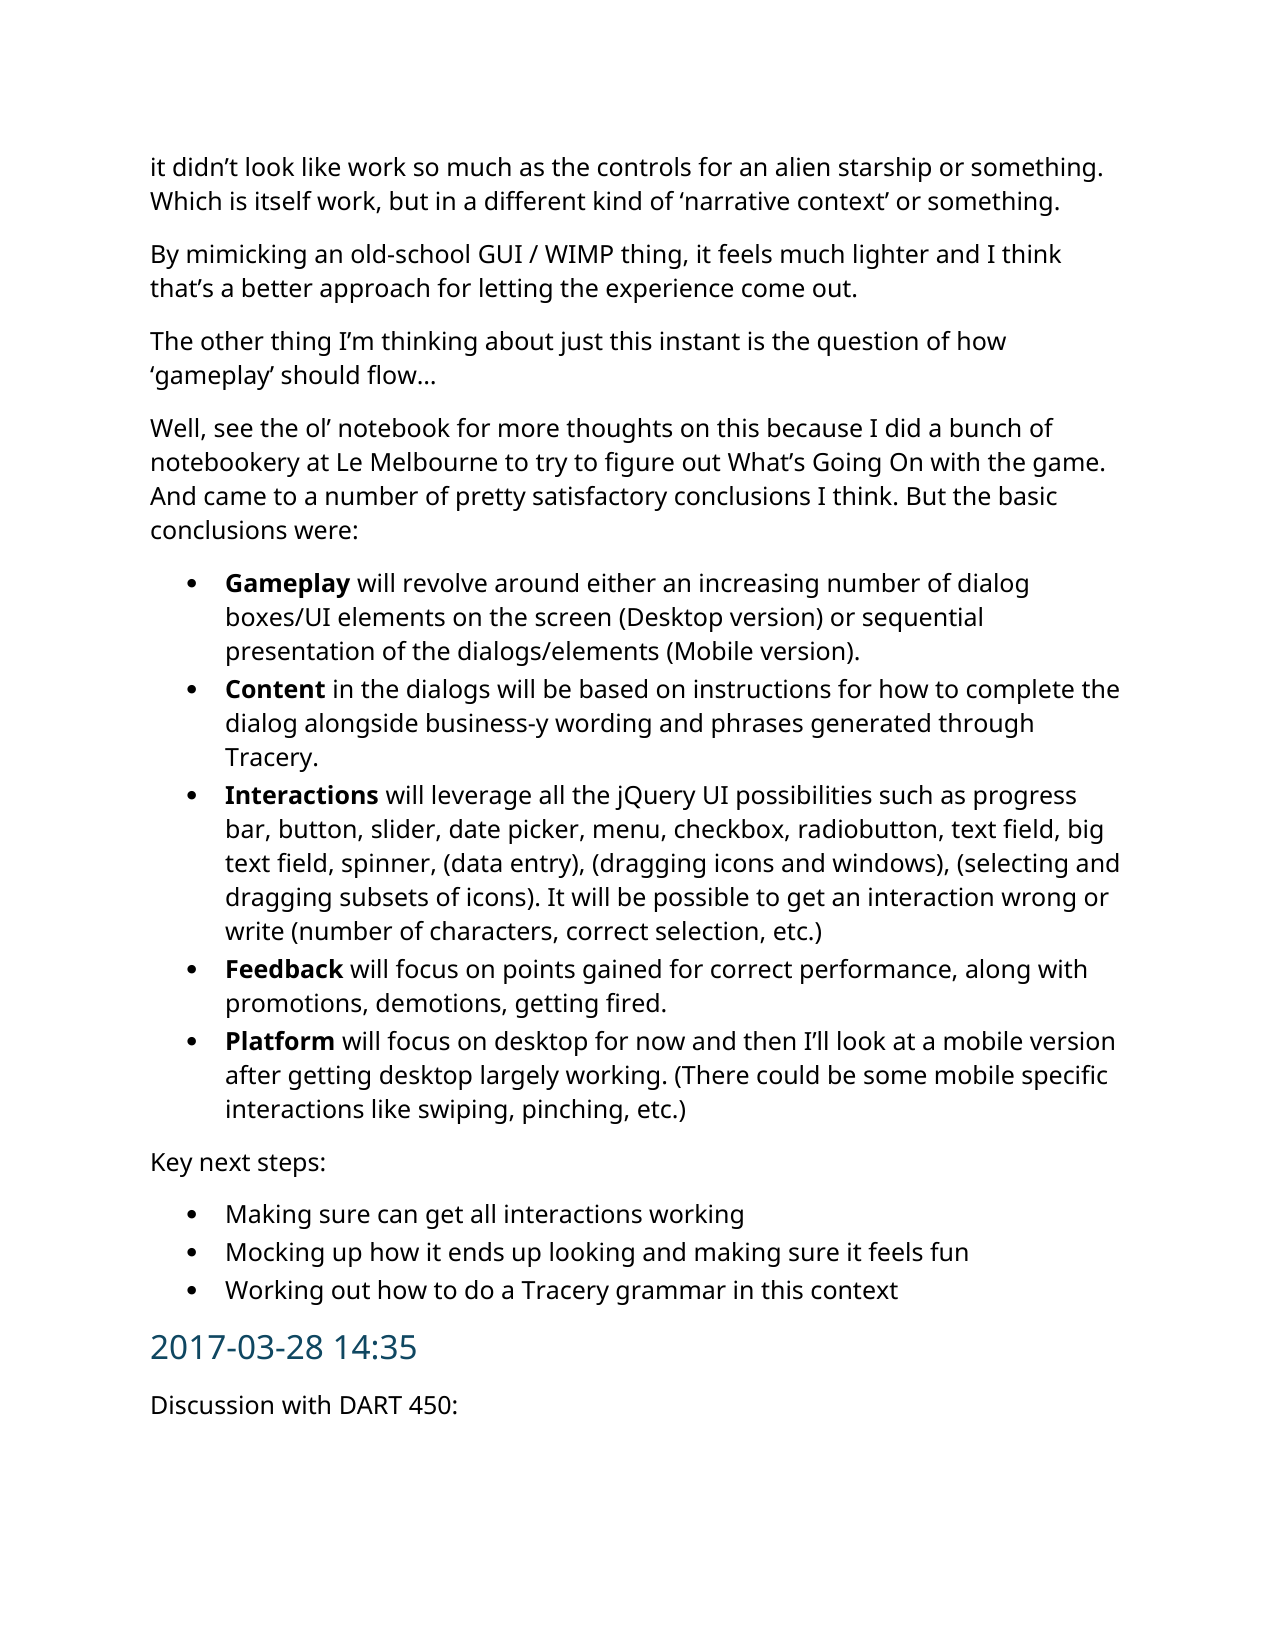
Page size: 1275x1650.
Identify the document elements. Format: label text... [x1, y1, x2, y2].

list Feedback will focus on points gained for correct performance, along with promotions, demotions, getting fired. [187, 952, 1125, 1020]
subtitle 2017-03-28 14:35 [150, 1323, 1125, 1369]
text Key next steps: [150, 1144, 1125, 1178]
list Mocking up how it ends up looking and making sure it feels fun [187, 1235, 1125, 1269]
list Making sure can get all interactions working [187, 1197, 1125, 1231]
list Platform will focus on desktop for now and then I’ll look at a mobile version after getting desktop largely working. (There could be some mobile specific interactions like swiping, pinching, etc.) [187, 1023, 1125, 1126]
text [150, 150, 1125, 218]
text Discussion with DART 450: [150, 1388, 1125, 1422]
list Working out how to do a Tracery grammar in this context [187, 1273, 1125, 1307]
text By mimicking an old-school GUI / WIMP thing, it feels much lighter and I think that’s a better approach for letting the experience come out. [150, 237, 1125, 305]
text Well, see the ol’ notebook for more thoughts on this because I did a bunch of notebookery at Le Melbourne to try to figure out What’s Going On with the game. And came to a number of pretty satisfactory conclusions I think. But the basic conclusions were: [150, 411, 1125, 547]
text The other thing I’m thinking about just this instant is the question of how ‘gameplay’ should flow… [150, 324, 1125, 392]
list Gameplay will revolve around either an increasing number of dialog boxes/UI elements on the screen (Desktop version) or sequential presentation of the dialogs/elements (Mobile version). [187, 566, 1125, 668]
list Content in the dialogs will be based on instructions for how to complete the dialog alongside business-y wording and phrases generated through Tracery. [187, 672, 1125, 774]
list Interactions will leverage all the jQuery UI possibilities such as progress bar, button, slider, date picker, menu, checkbox, radiobutton, text field, big text field, spinner, (data entry), (dragging icons and windows), (selecting and dragging subsets of icons). It will be possible to get an interaction wrong or write (number of characters, correct selection, etc.) [187, 777, 1125, 948]
